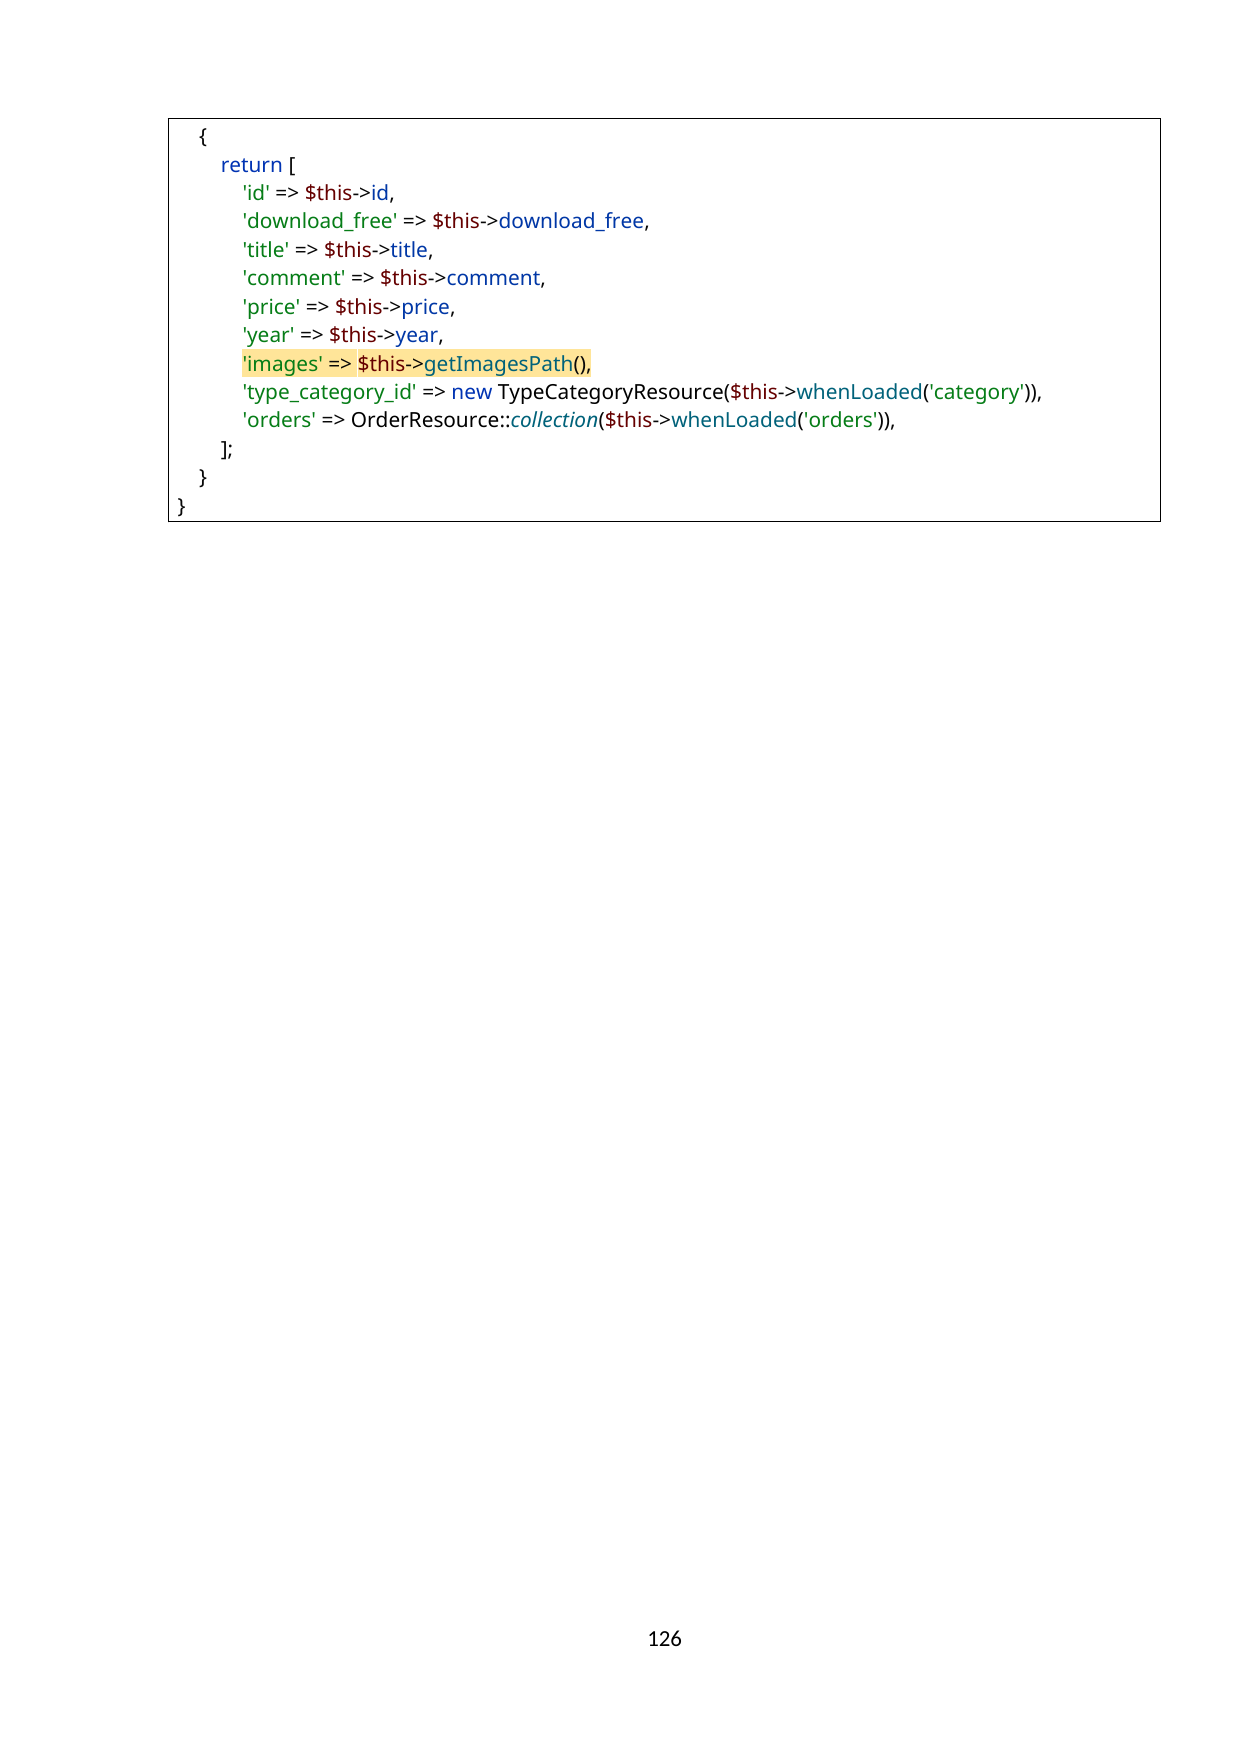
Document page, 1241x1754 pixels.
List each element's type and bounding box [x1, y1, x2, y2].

text [169, 119, 1160, 521]
